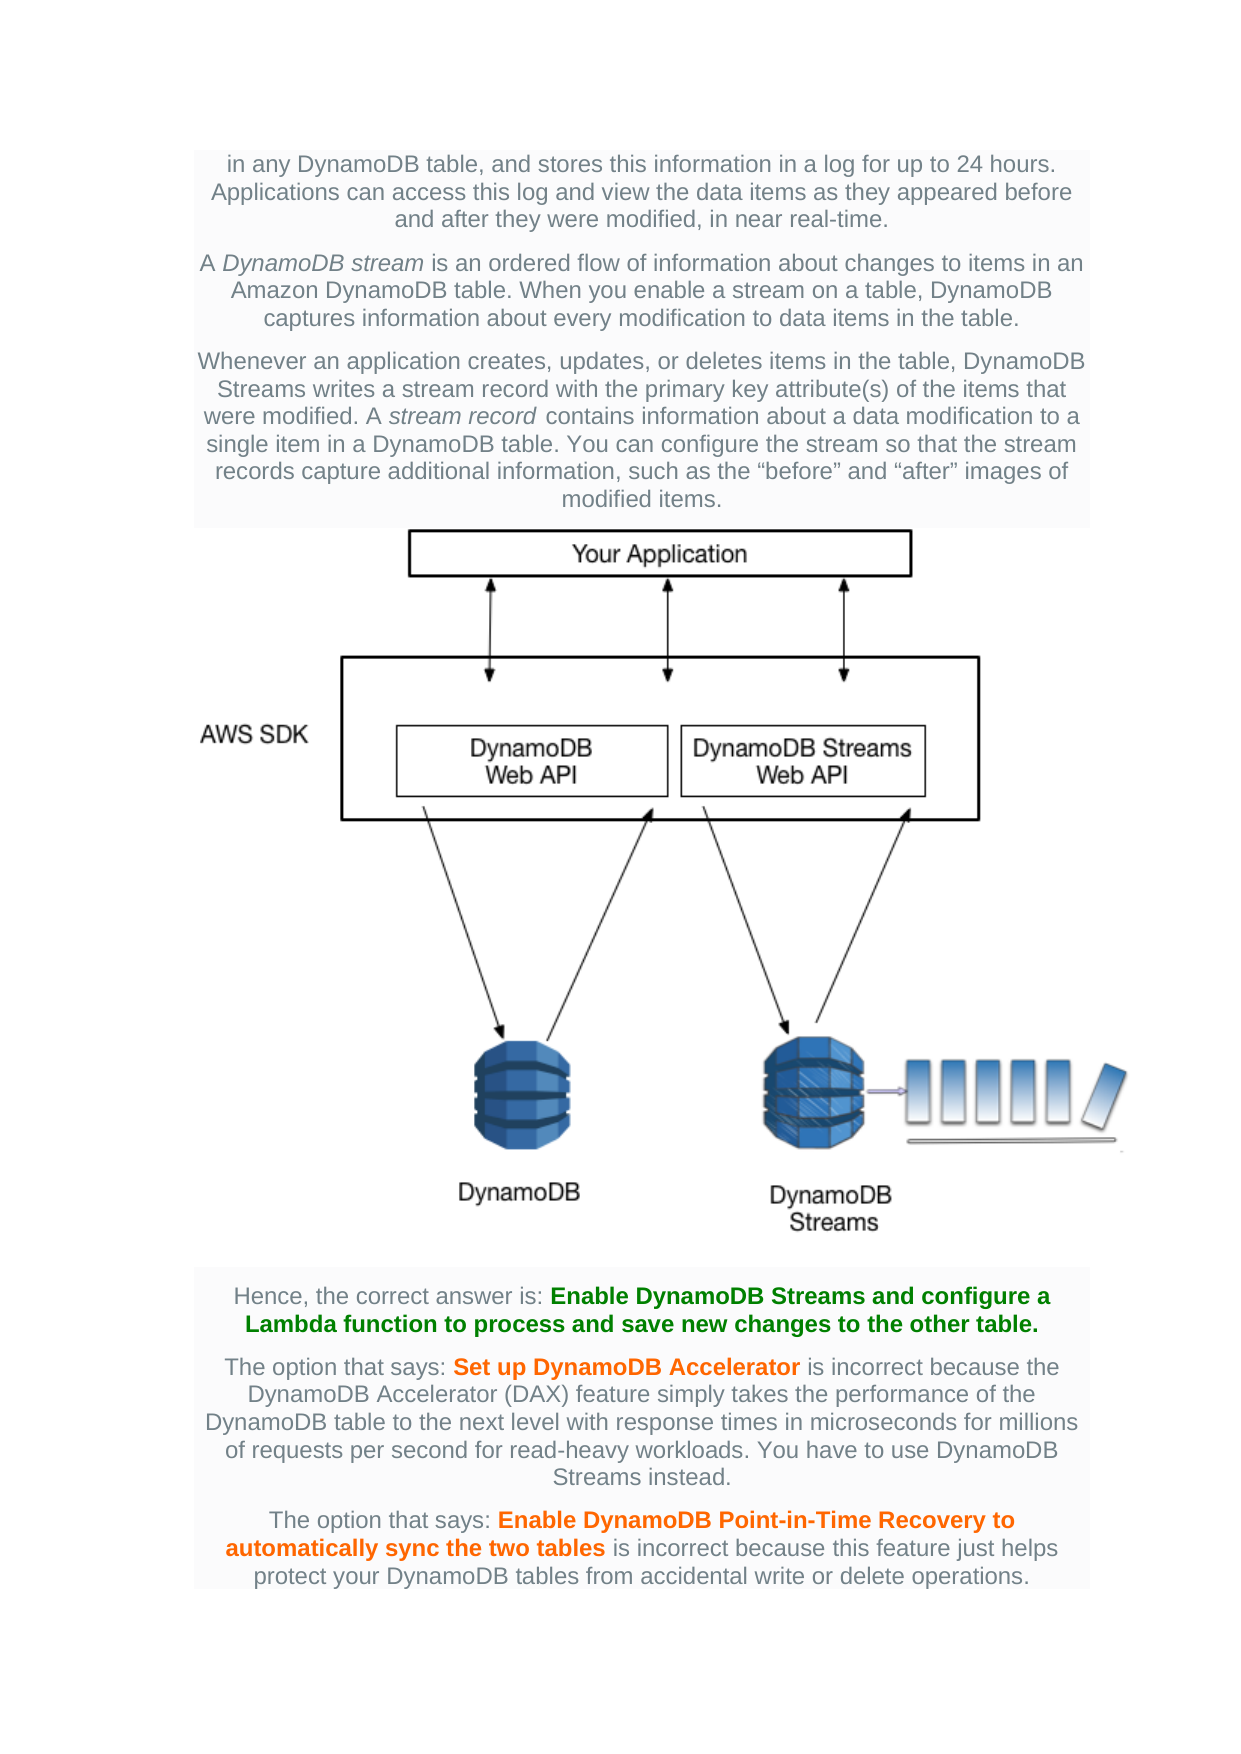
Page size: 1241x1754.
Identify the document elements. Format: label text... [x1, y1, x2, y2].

text Hence, the correct answer is: Enable DynamoDB Streams and configure a Lambda function to process and save new changes to the other table. [194, 1282, 1090, 1337]
text The option that says: Enable DynamoDB Point-in-Time Recovery to automatically sync the two tables is incorrect because this feature just helps protect your DynamoDB tables from accidental write or delete operations. [194, 1506, 1090, 1589]
picture [193, 528, 1134, 1267]
text The option that says: Set up DynamoDB Accelerator is incorrect because the DynamoDB Accelerator (DAX) feature simply takes the performance of the DynamoDB table to the next level with response times in microseconds for millions of requests per second for read-heavy workloads. You have to use DynamoDB Streams instead. [194, 1353, 1090, 1491]
text A DynamoDB stream is an ordered flow of information about changes to items in an Amazon DynamoDB table. When you enable a stream on a table, DynamoDB captures information about every modification to data items in the table. [194, 248, 1090, 331]
text Whenever an application creates, updates, or deletes items in the table, DynamoDB Streams writes a stream record with the primary key attribute(s) of the items that were modified. A stream record contains information about a data modification to a single item in a DynamoDB table. You can configure the stream so that the stream records capture additional information, such as the “before” and “after” images of modified items. [194, 347, 1090, 512]
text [194, 150, 1090, 233]
